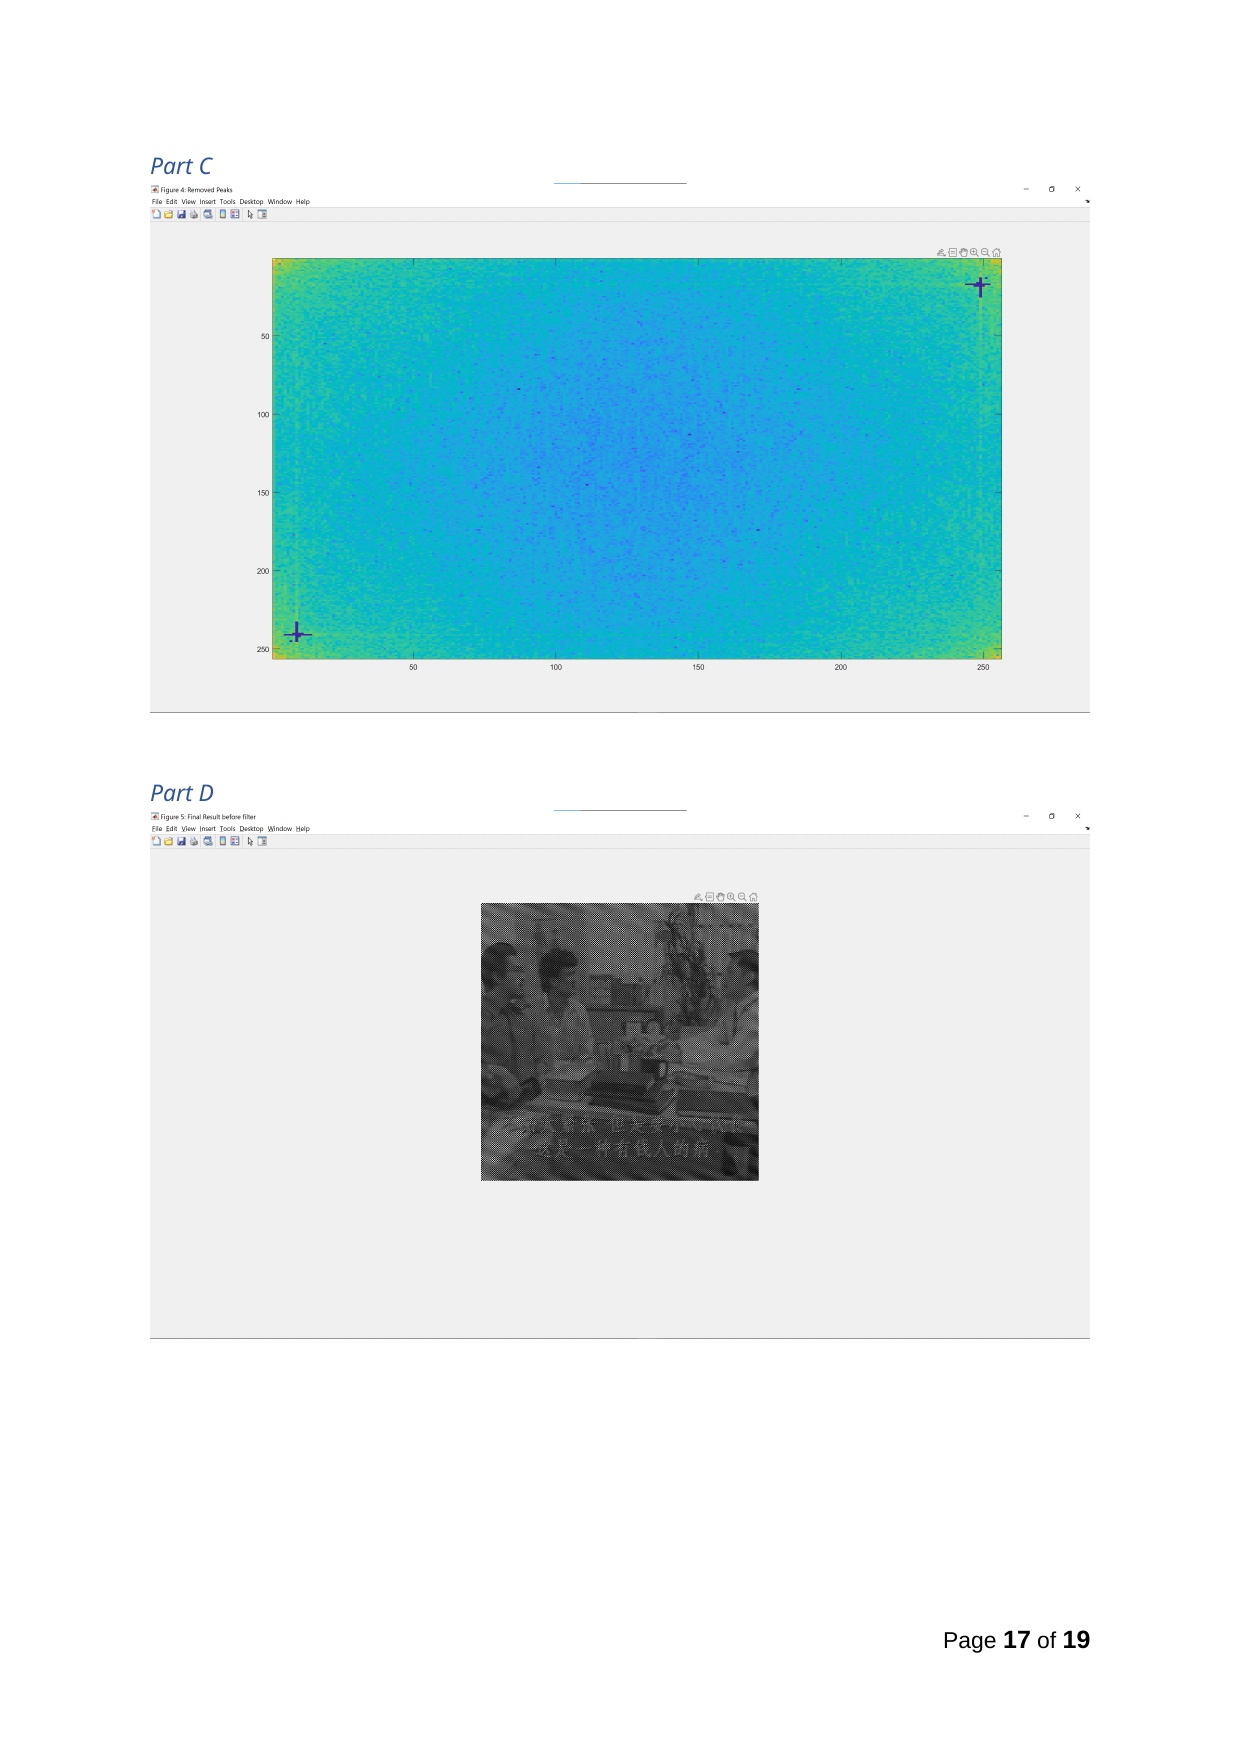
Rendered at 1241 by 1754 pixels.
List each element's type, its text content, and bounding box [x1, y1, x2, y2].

subtitle Part D [150, 776, 1090, 808]
subtitle Part C [150, 150, 1090, 181]
picture [150, 183, 1091, 713]
picture [150, 810, 1091, 1339]
